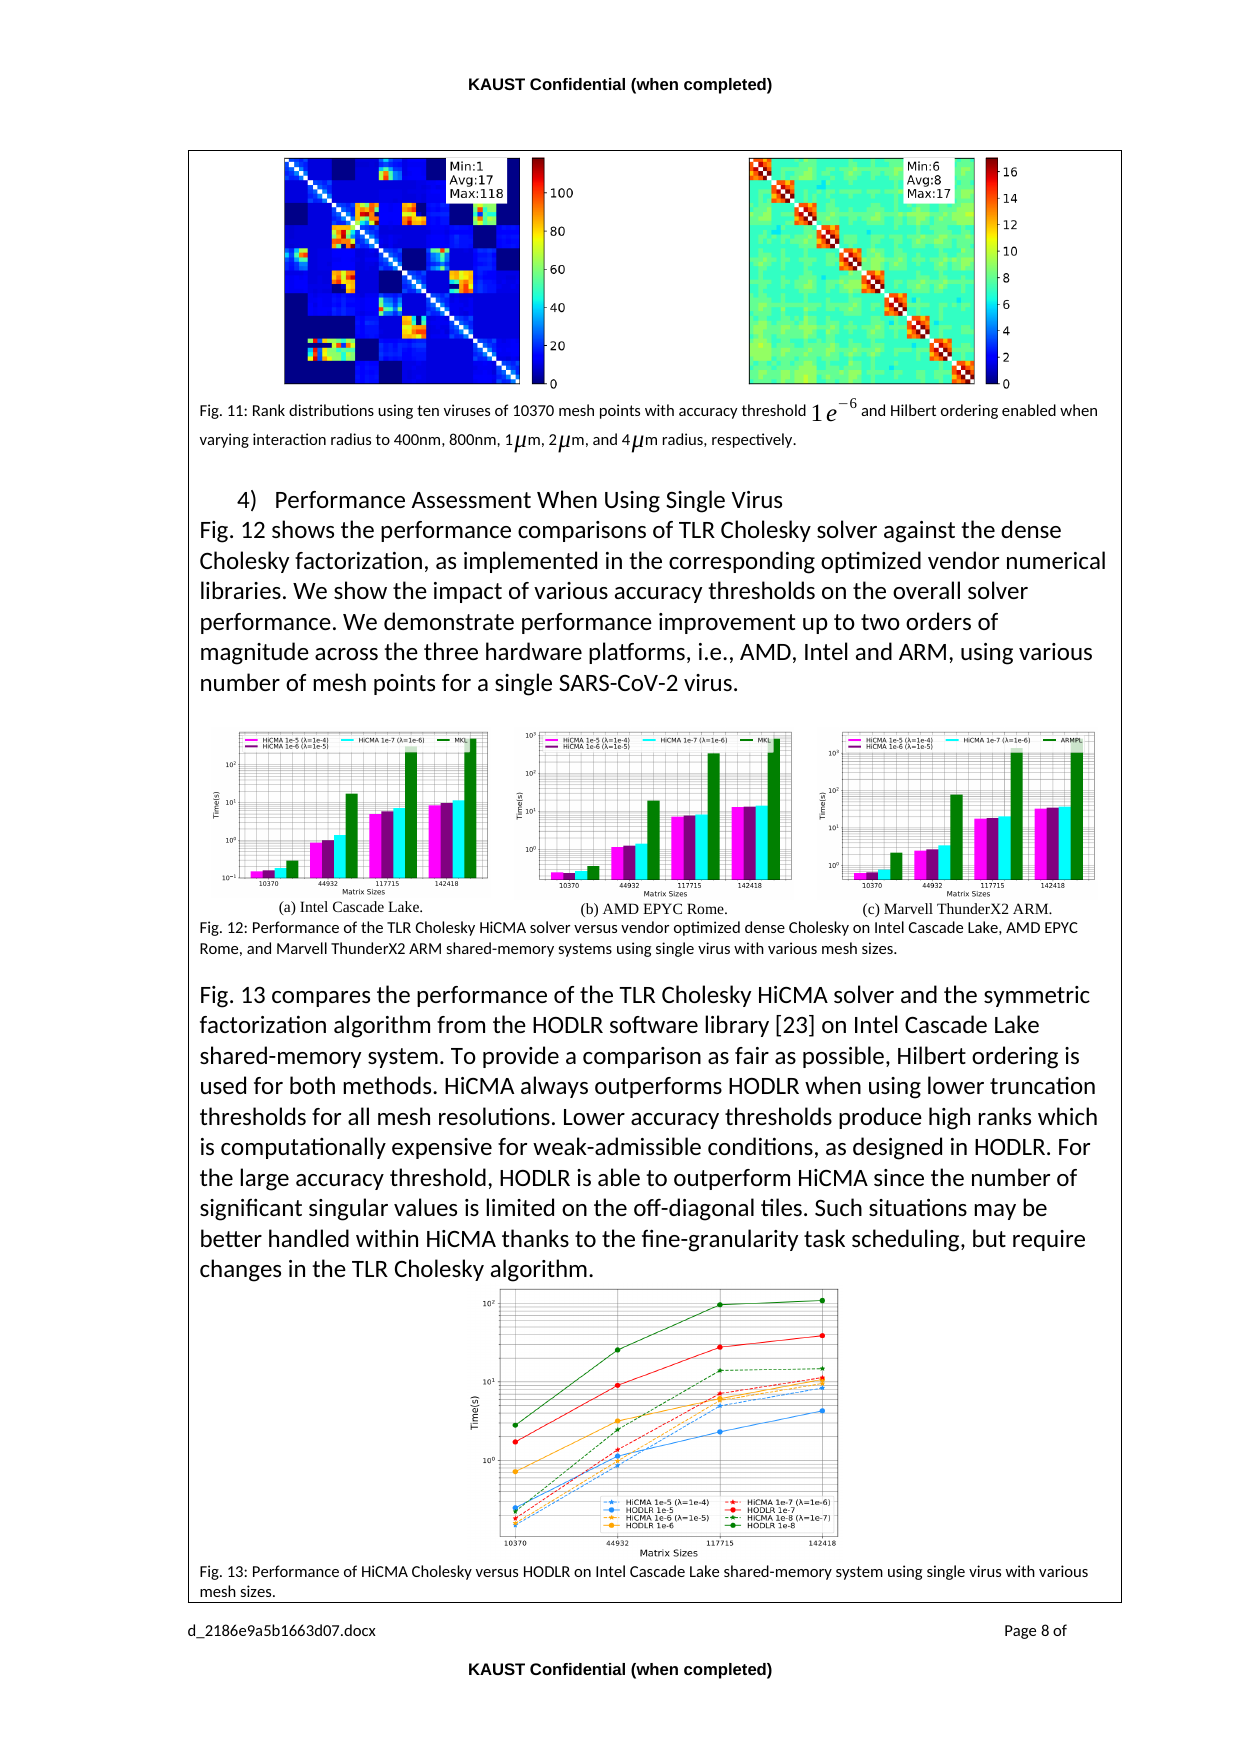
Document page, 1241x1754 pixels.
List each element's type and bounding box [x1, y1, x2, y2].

table_header [189, 151, 1121, 1602]
